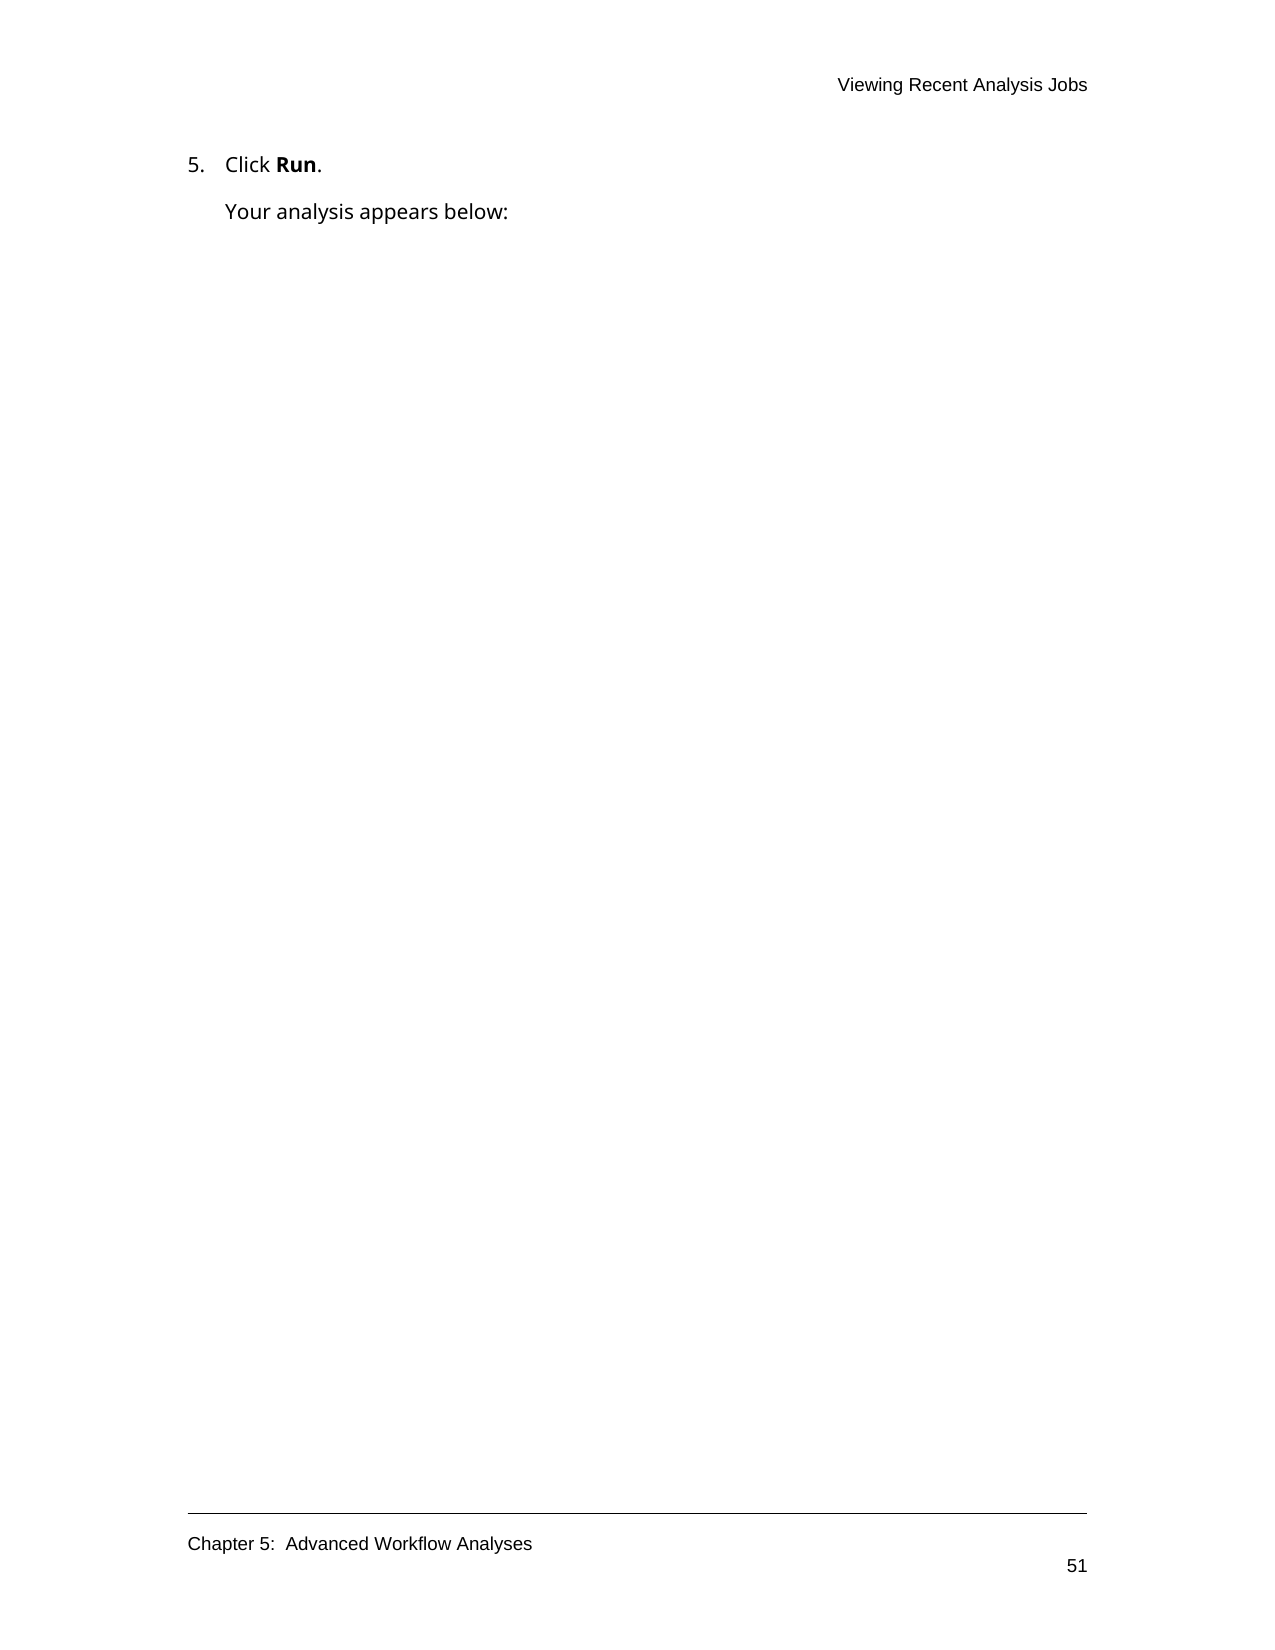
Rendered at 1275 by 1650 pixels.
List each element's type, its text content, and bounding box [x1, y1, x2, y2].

list Click Run. [187, 150, 1087, 178]
list Your analysis appears below: [225, 197, 1087, 226]
